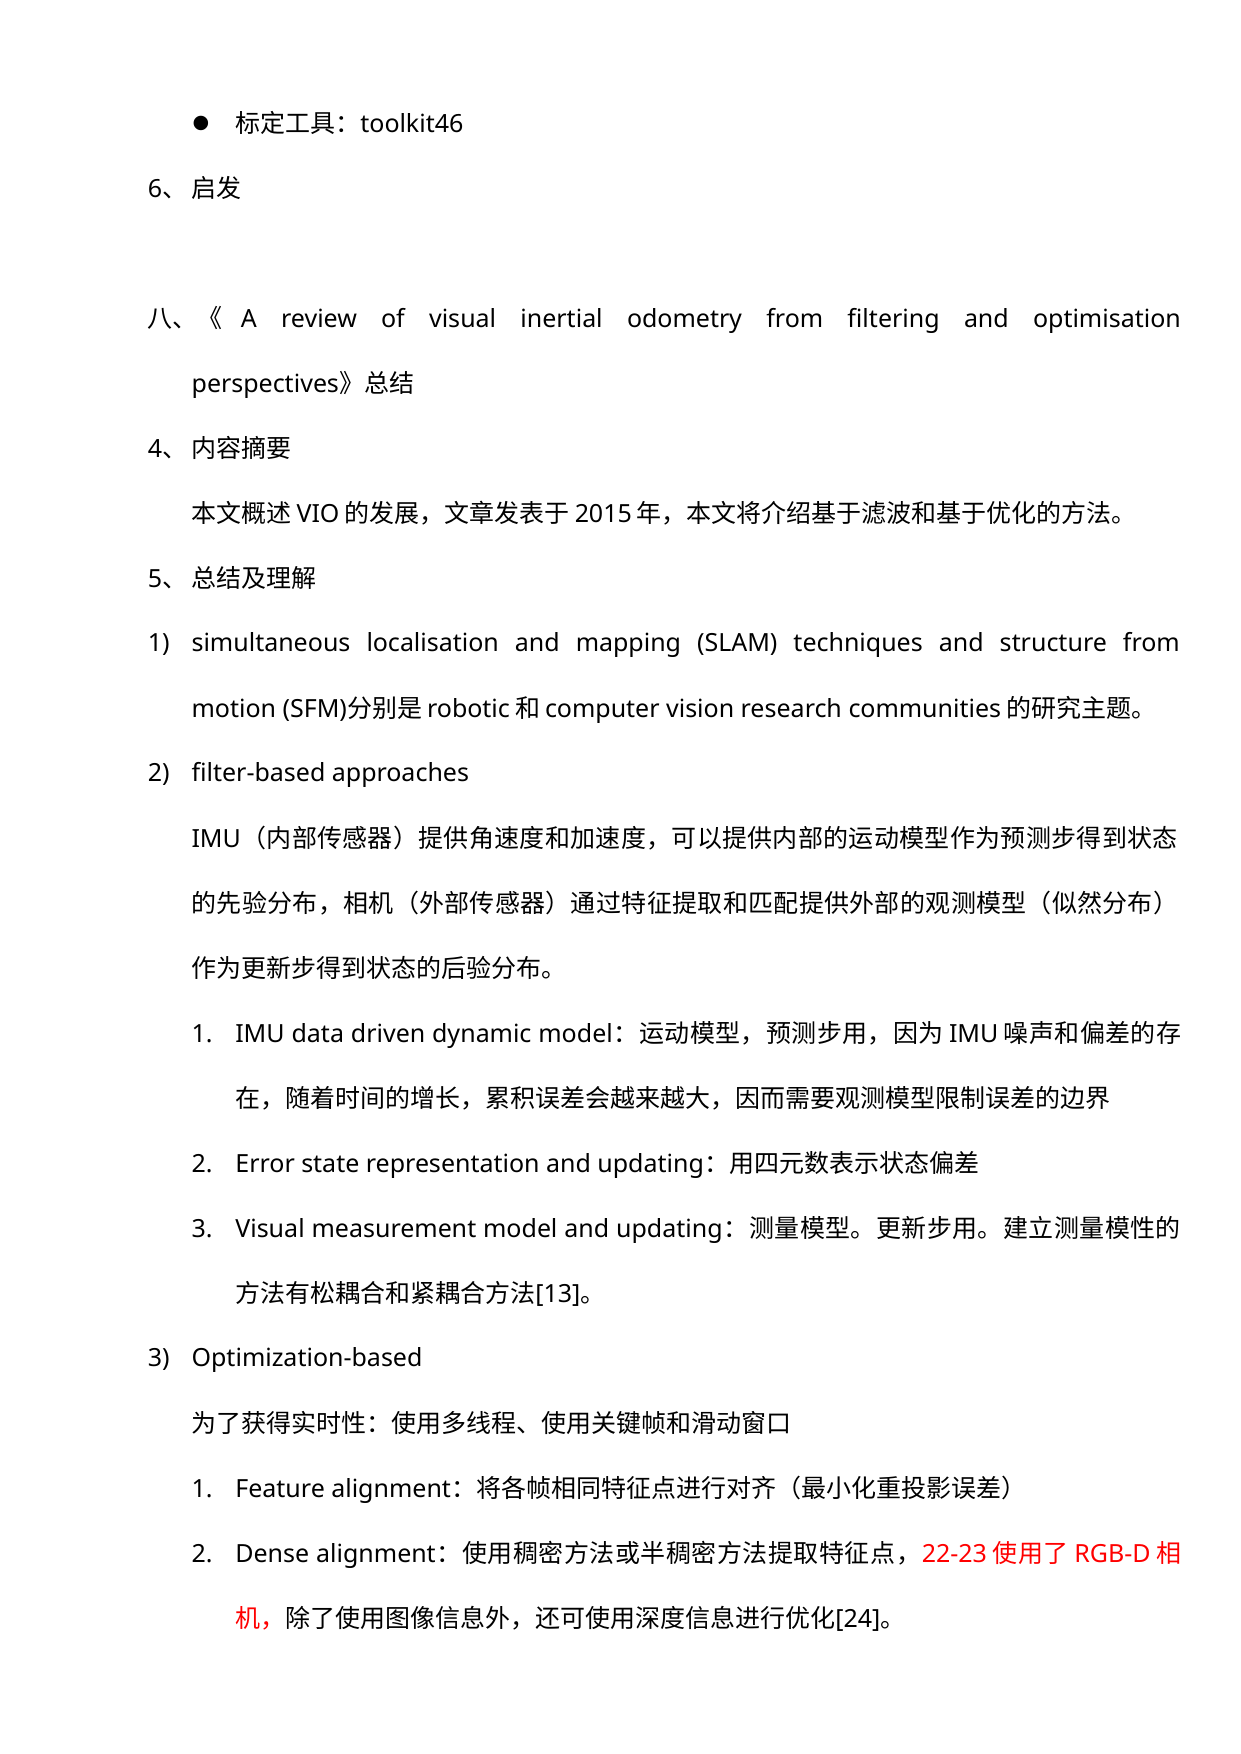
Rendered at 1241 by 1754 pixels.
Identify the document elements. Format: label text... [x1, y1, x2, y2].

list Feature alignment：将各帧相同特征点进行对齐（最小化重投影误差） [191, 1454, 1181, 1519]
list 总结及理解 [148, 544, 1181, 609]
list 《A review of visual inertial odometry from filtering and optimisation perspectives》总结 [148, 284, 1181, 414]
list Error state representation and updating：用四元数表示状态偏差 [191, 1129, 1181, 1194]
list 标定工具：toolkit46 [191, 89, 1181, 154]
list IMU data driven dynamic model：运动模型，预测步用，因为IMU噪声和偏差的存在，随着时间的增长，累积误差会越来越大，因而需要观测模型限制误差的边界 [191, 999, 1181, 1129]
list filter-based approaches [148, 739, 1181, 804]
list 启发 [148, 154, 1181, 219]
list Dense alignment：使用稠密方法或半稠密方法提取特征点，22-23使用了RGB-D相机，除了使用图像信息外，还可使用深度信息进行优化[24]。 [191, 1519, 1181, 1649]
list 为了获得实时性：使用多线程、使用关键帧和滑动窗口 [191, 1389, 1181, 1454]
list Optimization-based [148, 1324, 1181, 1389]
list Visual measurement model and updating：测量模型。更新步用。建立测量模性的方法有松耦合和紧耦合方法[13]。 [191, 1194, 1181, 1324]
list 本文概述VIO的发展，文章发表于2015年，本文将介绍基于滤波和基于优化的方法。 [191, 479, 1181, 544]
list simultaneous localisation and mapping (SLAM) techniques and structure from motion (SFM)分别是robotic和computer vision research communities的研究主题。 [148, 609, 1181, 739]
list IMU（内部传感器）提供角速度和加速度，可以提供内部的运动模型作为预测步得到状态的先验分布，相机（外部传感器）通过特征提取和匹配提供外部的观测模型（似然分布）作为更新步得到状态的后验分布。 [191, 804, 1181, 999]
list 内容摘要 [148, 414, 1181, 479]
